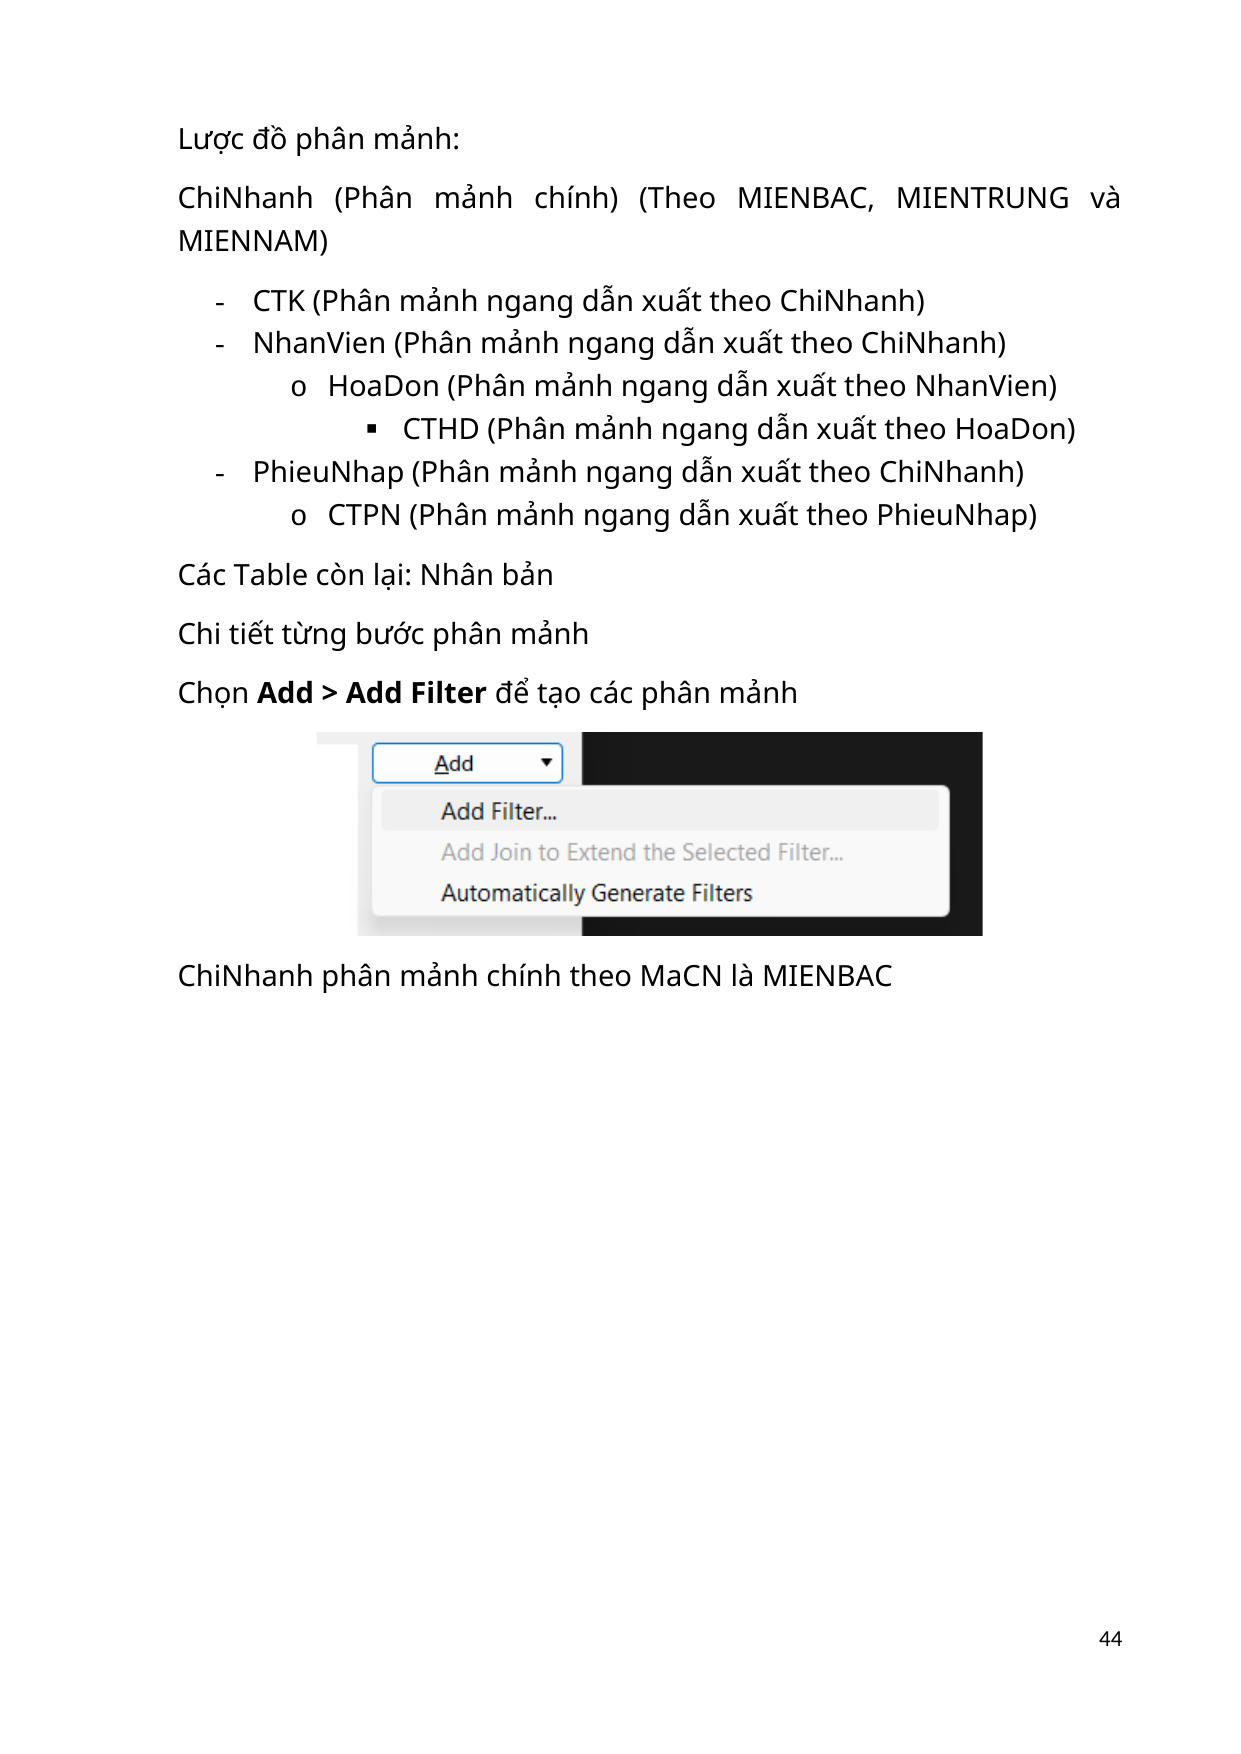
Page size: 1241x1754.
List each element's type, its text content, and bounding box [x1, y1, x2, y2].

list HoaDon (Phân mảnh ngang dẫn xuất theo NhanVien) [290, 366, 1122, 405]
list CTHD (Phân mảnh ngang dẫn xuất theo HoaDon) [365, 408, 1122, 448]
text Chi tiết từng bước phân mảnh [177, 613, 1122, 653]
picture [316, 732, 983, 936]
list CTPN (Phân mảnh ngang dẫn xuất theo PhieuNhap) [290, 494, 1122, 534]
text Chọn Add > Add Filter để tạo các phân mảnh [177, 673, 1122, 712]
text ChiNhanh phân mảnh chính theo MaCN là MIENBAC [177, 955, 1122, 994]
list PhieuNhap (Phân mảnh ngang dẫn xuất theo ChiNhanh) [215, 451, 1122, 491]
text ChiNhanh (Phân mảnh chính) (Theo MIENBAC, MIENTRUNG và MIENNAM) [177, 178, 1122, 260]
list NhanVien (Phân mảnh ngang dẫn xuất theo ChiNhanh) [215, 323, 1122, 362]
text Các Table còn lại: Nhân bản [177, 554, 1122, 593]
list CTK (Phân mảnh ngang dẫn xuất theo ChiNhanh) [215, 280, 1122, 319]
text Lược đồ phân mảnh: [177, 118, 1122, 158]
